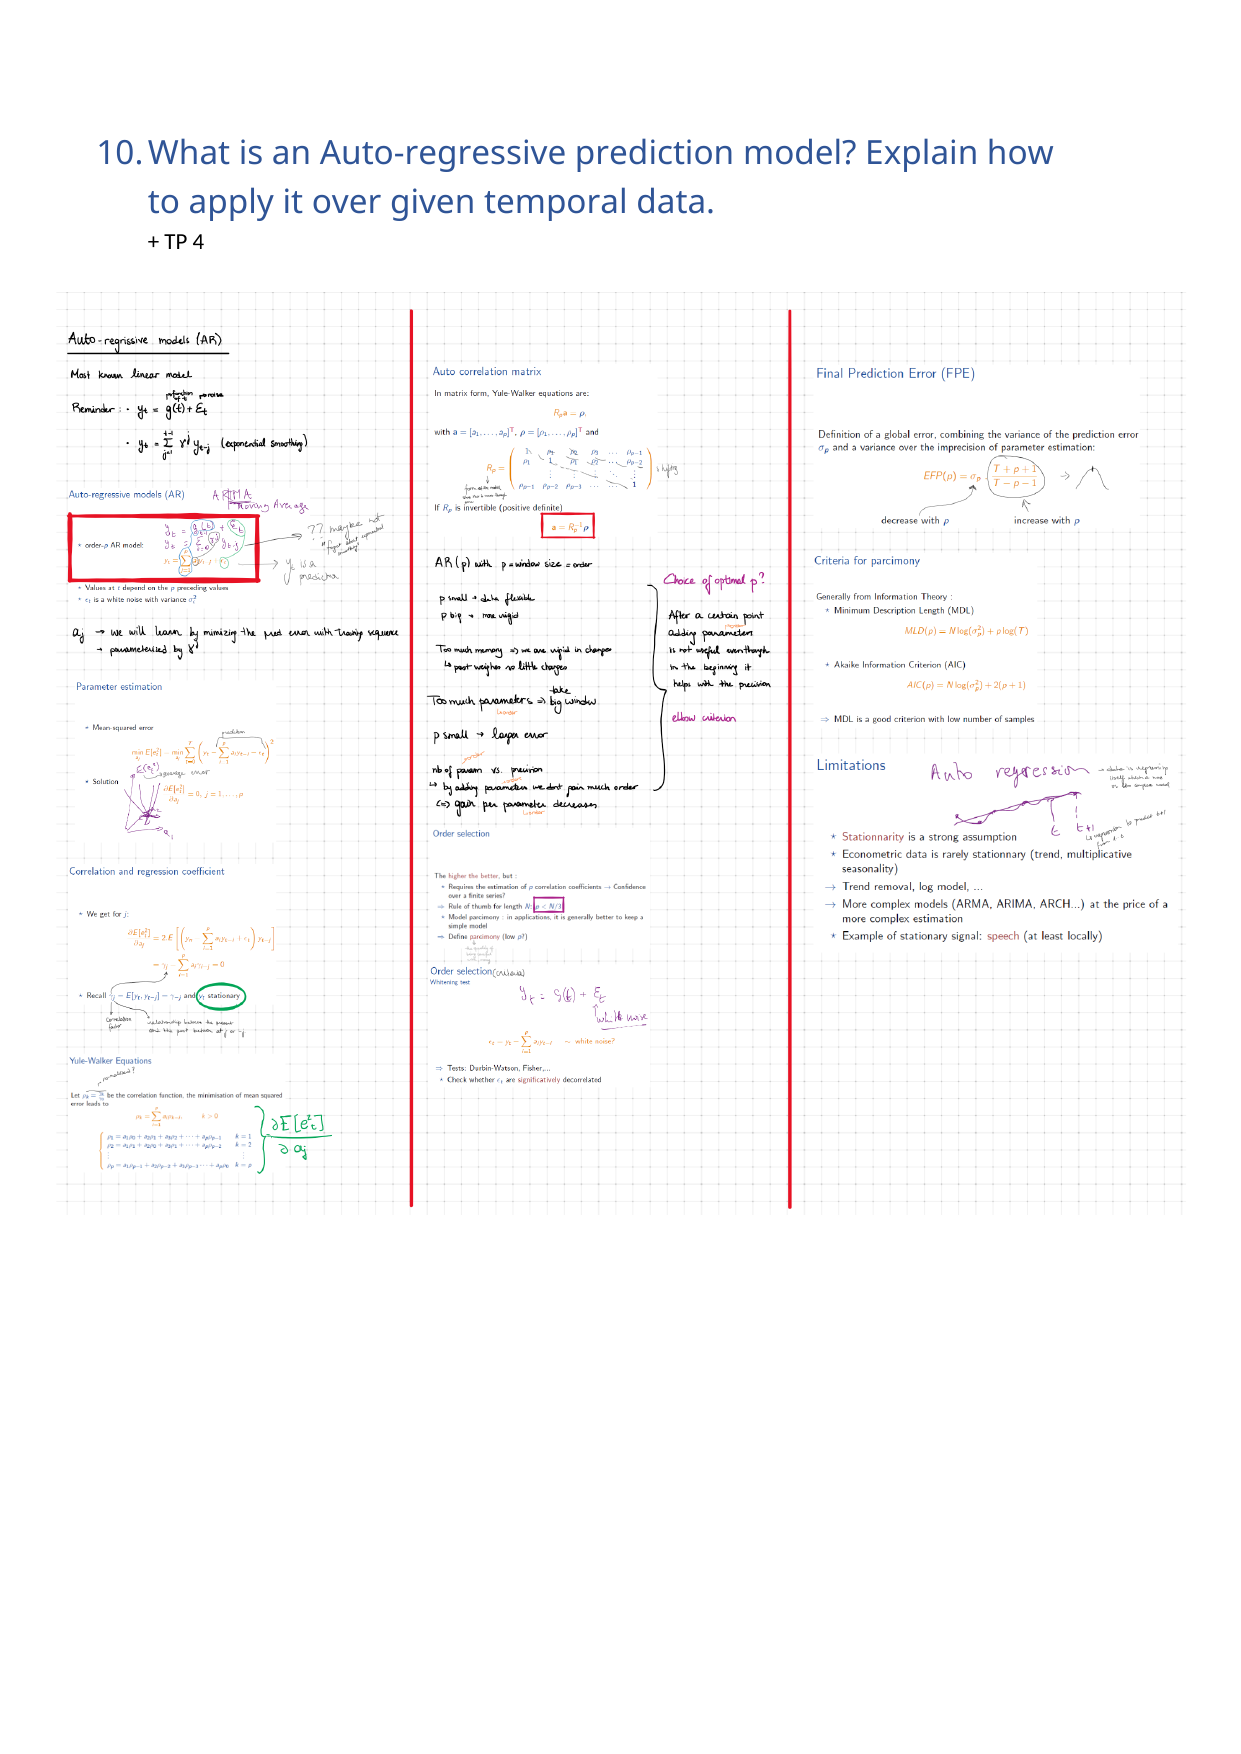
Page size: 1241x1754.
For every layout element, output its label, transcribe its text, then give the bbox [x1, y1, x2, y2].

text + TP 4 [148, 227, 1090, 255]
subtitle What is an Auto-regressive prediction model? Explain how to apply it over given temporal data. [96, 129, 1090, 223]
picture [56, 292, 1187, 1215]
